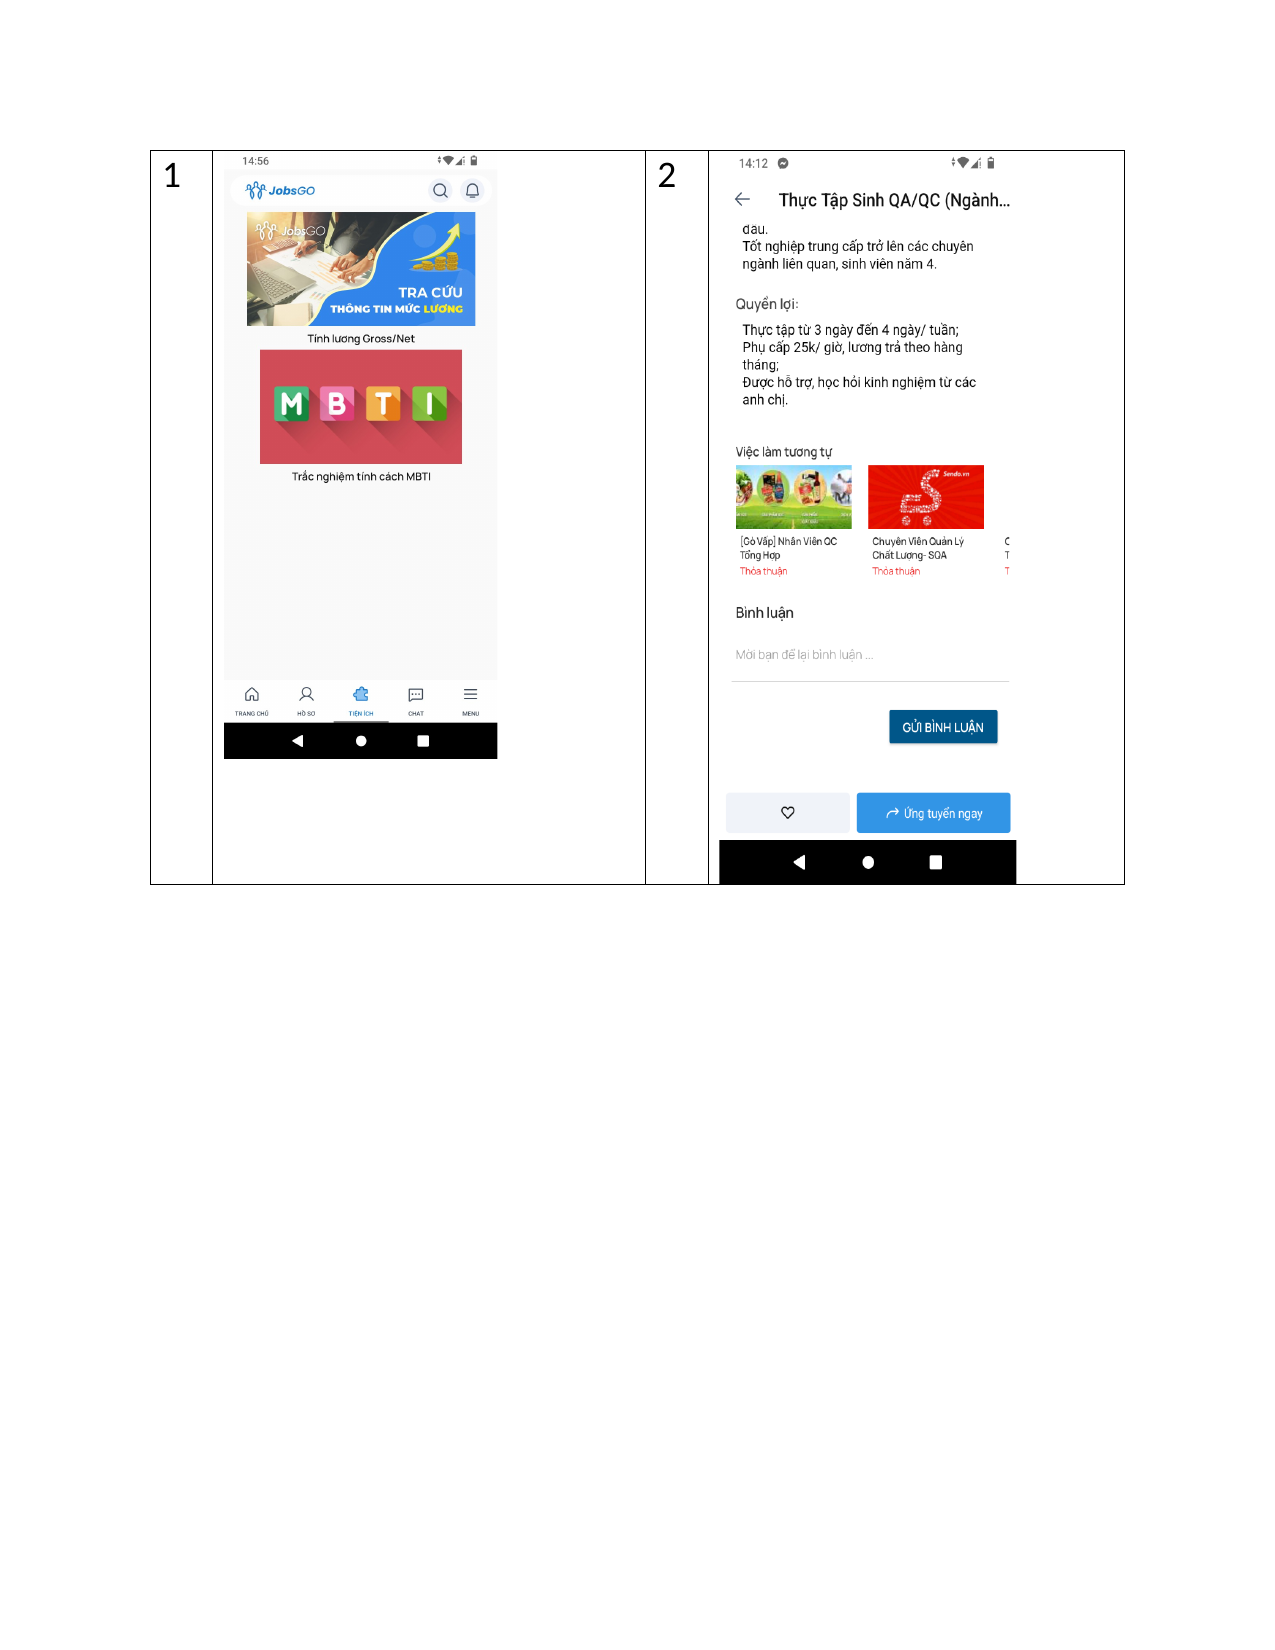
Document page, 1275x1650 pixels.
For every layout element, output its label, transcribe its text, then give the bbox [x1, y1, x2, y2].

table_header [709, 151, 719, 884]
table_header [213, 151, 645, 884]
table_header 2 [646, 151, 708, 884]
table_header [1017, 151, 1124, 884]
picture [719, 151, 1017, 884]
picture [224, 151, 498, 759]
table_header 1 [151, 151, 212, 884]
